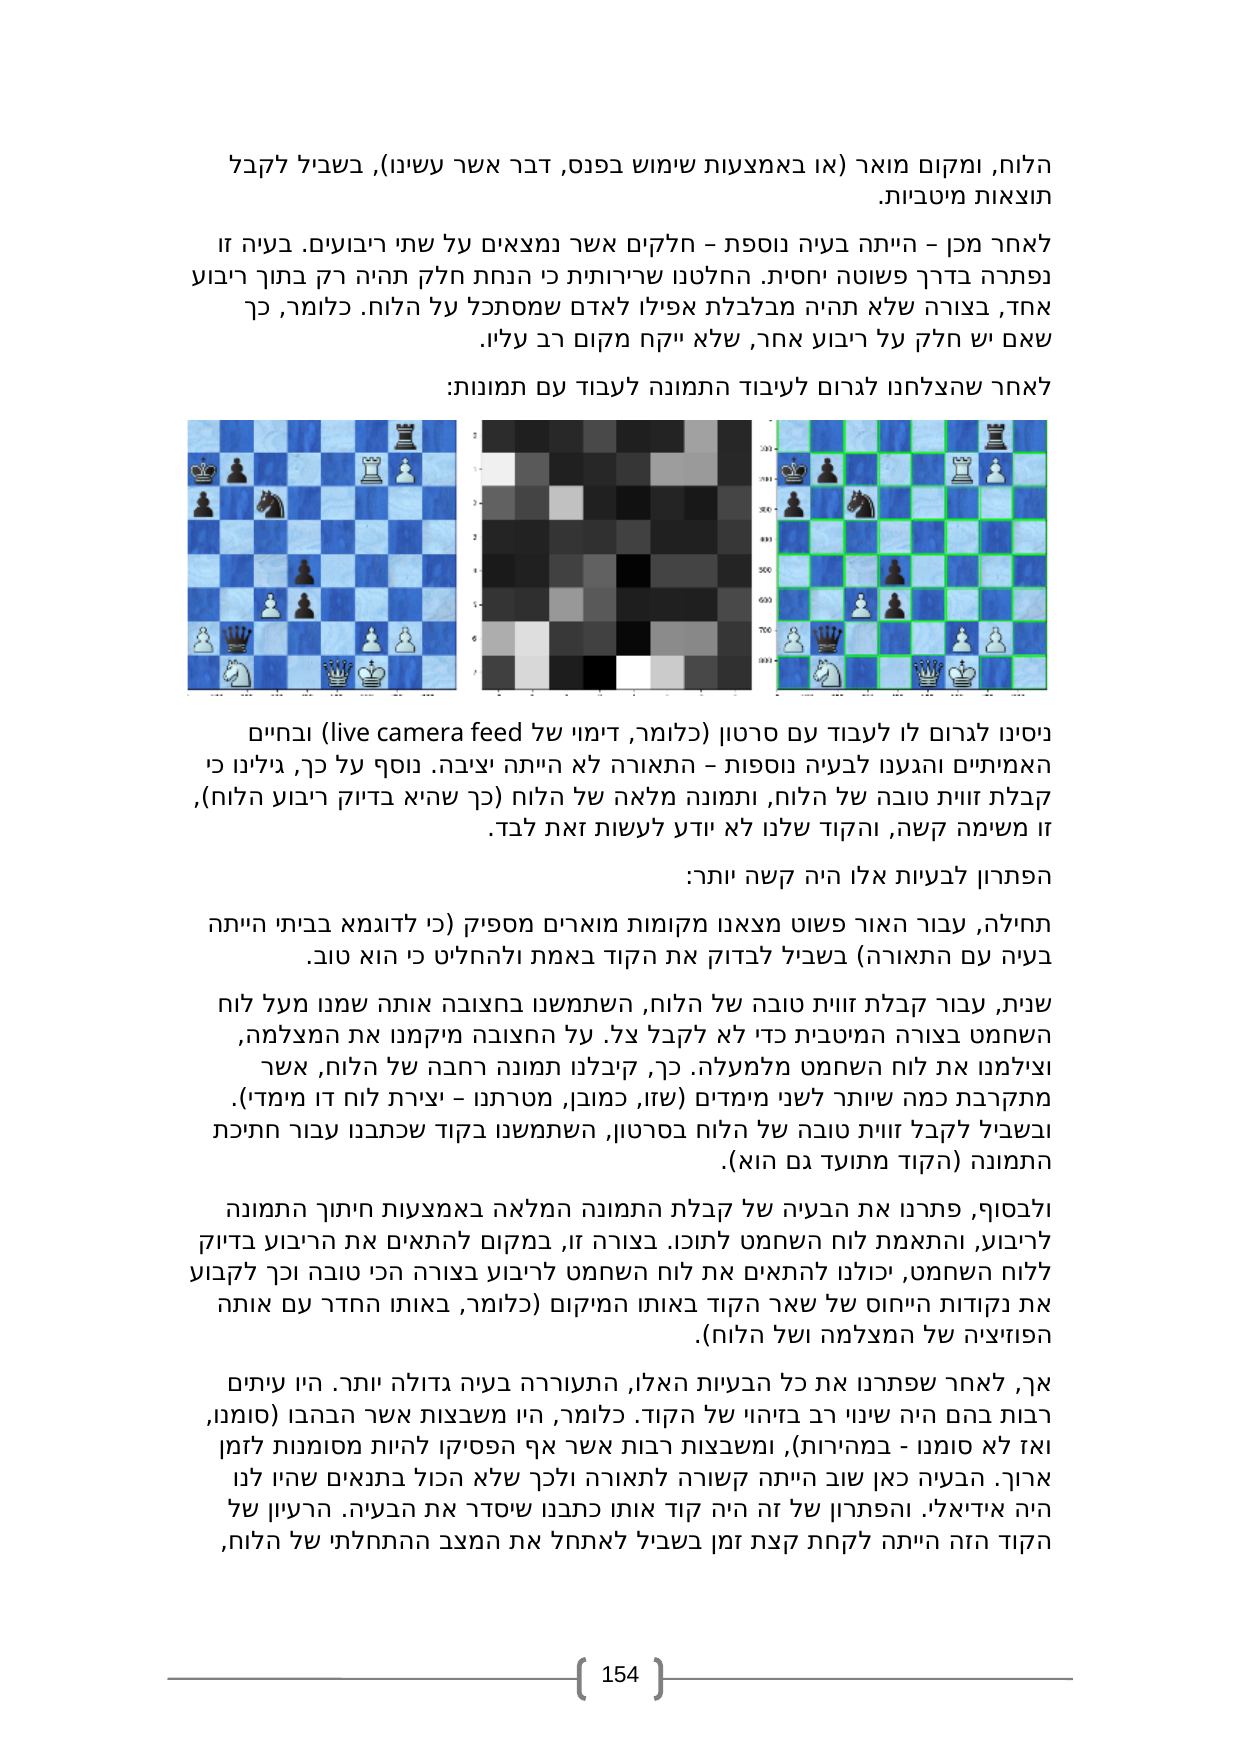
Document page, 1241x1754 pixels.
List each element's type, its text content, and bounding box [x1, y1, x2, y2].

text לאחר מכן – הייתה בעיה נוספת – חלקים אשר נמצאים על שתי ריבועים. בעיה זו נפתרה בדרך פשוטה יחסית. החלטנו שרירותית כי הנחת חלק תהיה רק בתוך ריבוע אחד, בצורה שלא תהיה מבלבלת אפילו לאדם שמסתכל על הלוח. כלומר, כך שאם יש חלק על ריבוע אחר, שלא ייקח מקום רב עליו. [187, 229, 1053, 353]
text ניסינו לגרום לו לעבוד עם סרטון (כלומר, דימוי של live camera feed) ובחיים האמיתיים והגענו לבעיה נוספות – התאורה לא הייתה יציבה. נוסף על כך, גילינו כי קבלת זווית טובה של הלוח, ותמונה מלאה של הלוח (כך שהיא בדיוק ריבוע הלוח), זו משימה קשה, והקוד שלנו לא יודע לעשות זאת לבד. [187, 714, 1053, 843]
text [187, 1369, 1053, 1555]
text ולבסוף, פתרנו את הבעיה של קבלת התמונה המלאה באמצעות חיתוך התמונה לריבוע, והתאמת לוח השחמט לתוכו. בצורה זו, במקום להתאים את הריבוע בדיוק ללוח השחמט, יכולנו להתאים את לוח השחמט לריבוע בצורה הכי טובה וכך לקבוע את נקודות הייחוס של שאר הקוד באותו המיקום (כלומר, באותו החדר עם אותה הפוזיציה של המצלמה ושל הלוח). [187, 1195, 1053, 1350]
picture [187, 420, 1053, 696]
text שנית, עבור קבלת זווית טובה של הלוח, השתמשנו בחצובה אותה שמנו מעל לוח השחמט בצורה המיטבית כדי לא לקבל צל. על החצובה מיקמנו את המצלמה, וצילמנו את לוח השחמט מלמעלה. כך, קיבלנו תמונה רחבה של הלוח, אשר מתקרבת כמה שיותר לשני מימדים (שזו, כמובן, מטרתנו – יצירת לוח דו מימדי). ובשביל לקבל זווית טובה של הלוח בסרטון, השתמשנו בקוד שכתבנו עבור חתיכת התמונה (הקוד מתועד גם הוא). [187, 989, 1053, 1176]
text הפתרון לבעיות אלו היה קשה יותר: [187, 862, 1053, 891]
text לאחר שהצלחנו לגרום לעיבוד התמונה לעבוד עם תמונות: [187, 372, 1053, 401]
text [187, 150, 1053, 211]
text תחילה, עבור האור פשוט מצאנו מקומות מוארים מספיק (כי לדוגמא בביתי הייתה בעיה עם התאורה) בשביל לבדוק את הקוד באמת ולהחליט כי הוא טוב. [187, 910, 1053, 970]
